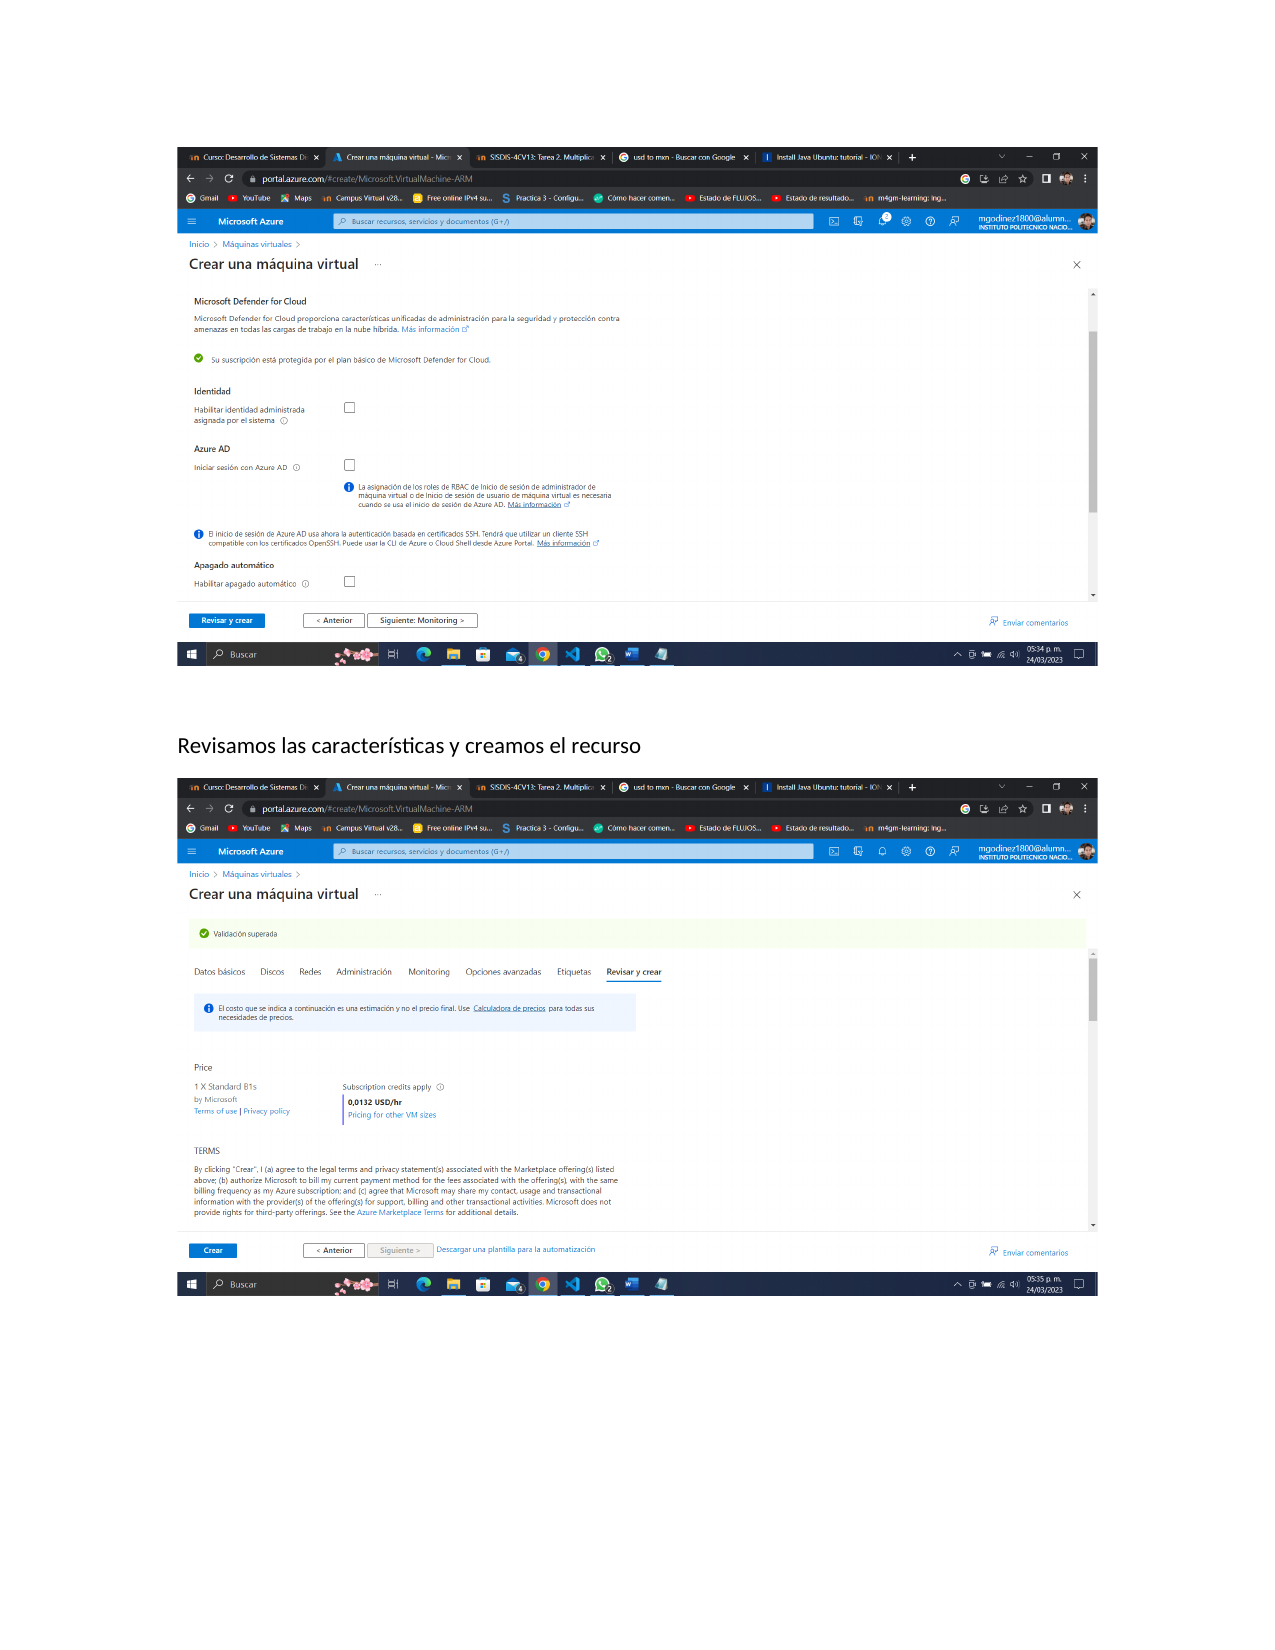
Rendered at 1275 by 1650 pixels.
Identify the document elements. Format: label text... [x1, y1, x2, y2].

text Revisamos las características y creamos el recurso [177, 731, 1098, 759]
picture [177, 778, 1098, 1296]
picture [177, 147, 1098, 666]
